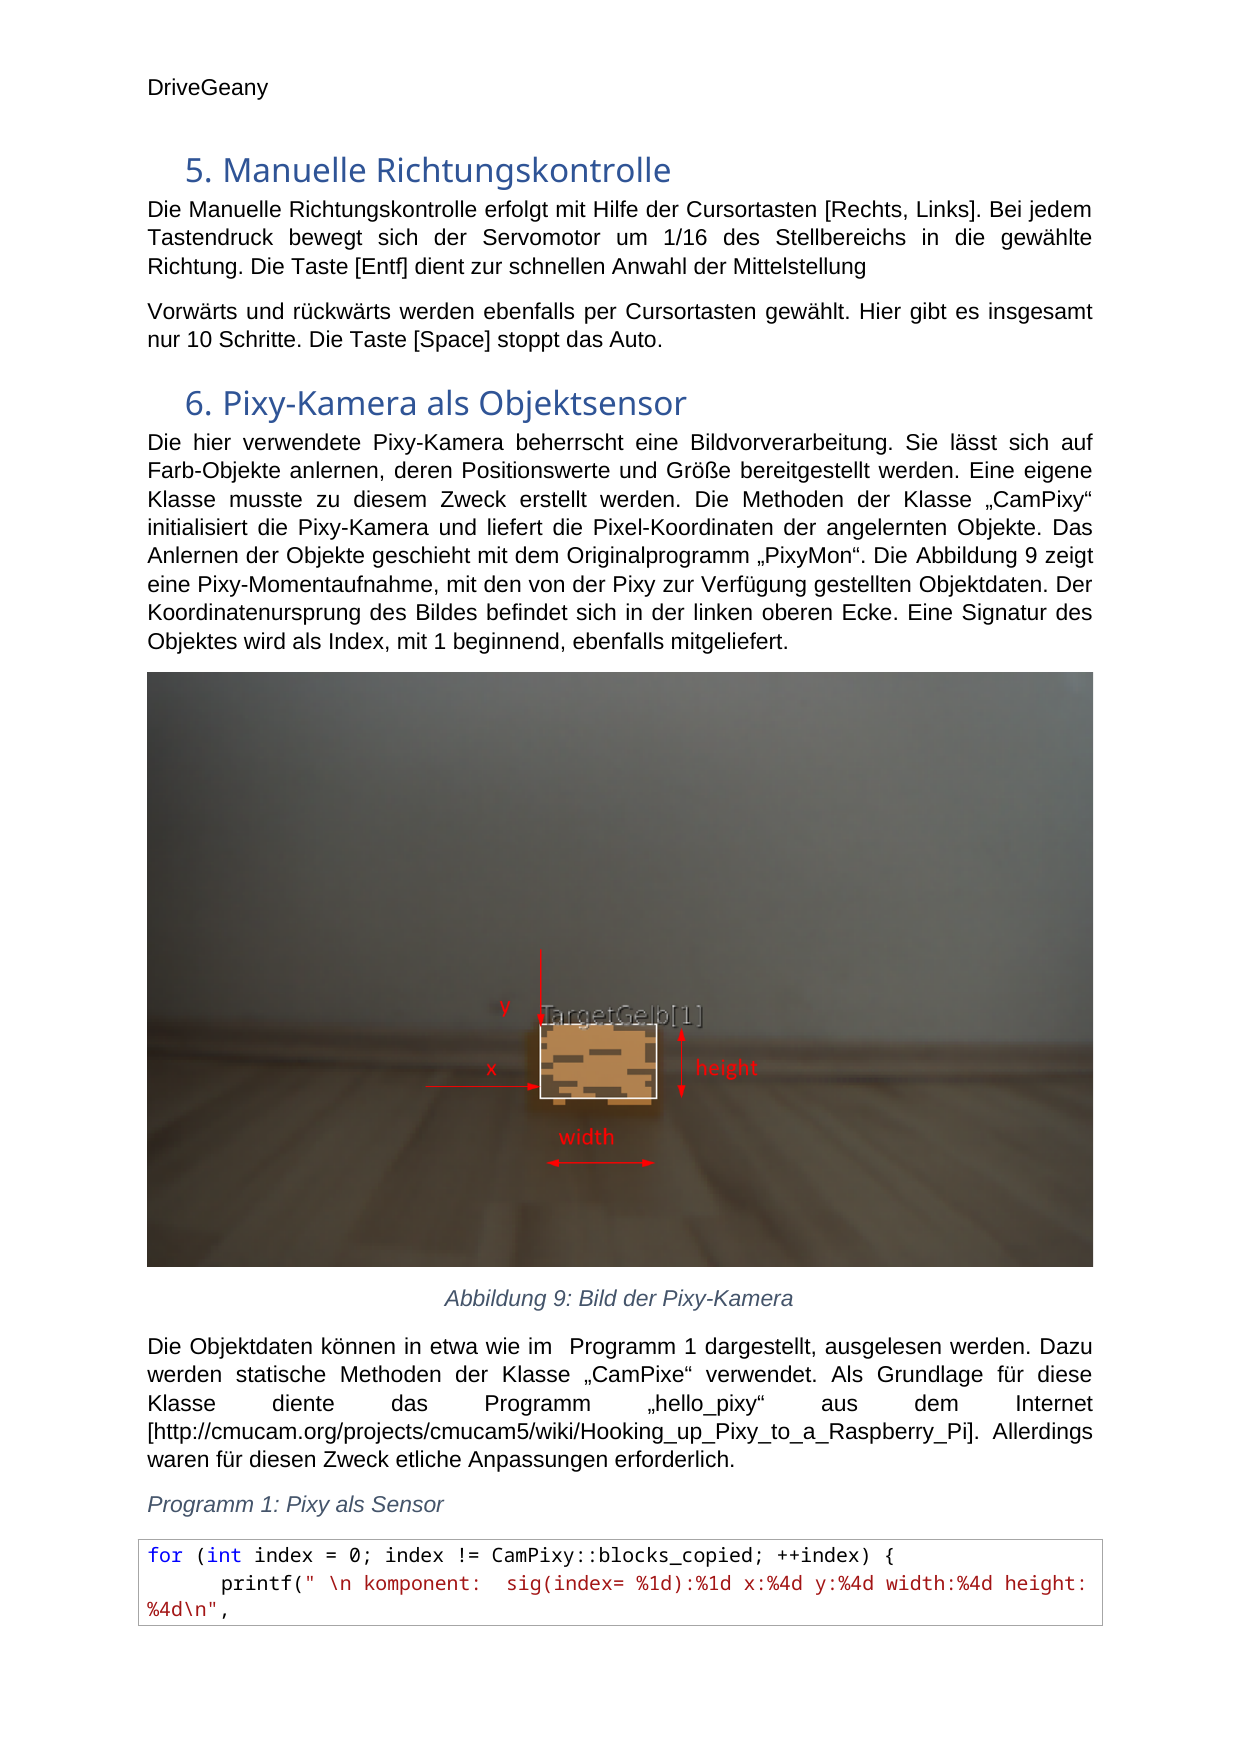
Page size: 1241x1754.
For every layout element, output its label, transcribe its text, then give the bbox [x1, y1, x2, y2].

subtitle Manuelle Richtungskontrolle [184, 147, 1093, 192]
text for (int index = 0; index != CamPixy::blocks_copied; ++index) { [139, 1540, 1102, 1566]
text Vorwärts und rückwärts werden ebenfalls per Cursortasten gewählt. Hier gibt es insgesamt nur 10 Schritte. Die Taste [Space] stoppt das Auto. [147, 298, 1093, 353]
text printf(" \n komponent: sig(index= %1d):%1d x:%4d y:%4d width:%4d height:%4d\n", [139, 1566, 1102, 1625]
subtitle Pixy-Kamera als Objektsensor [184, 380, 1093, 425]
picture [147, 672, 1094, 1267]
text Die Objektdaten können in etwa wie im Programm 1 dargestellt, ausgelesen werden. Dazu werden statische Methoden der Klasse „CamPixe“ verwendet. Als Grundlage für diese Klasse diente das Programm „hello_pixy“ aus dem Internet [http://cmucam.org/projects/cmucam5/wiki/Hooking_up_Pixy_to_a_Raspberry_Pi]. Allerdings waren für diesen Zweck etliche Anpassungen erforderlich. [147, 1333, 1093, 1473]
text Die hier verwendete Pixy-Kamera beherrscht eine Bildvorverarbeitung. Sie lässt sich auf Farb-Objekte anlernen, deren Positionswerte und Größe bereitgestellt werden. Eine eigene Klasse musste zu diesem Zweck erstellt werden. Die Methoden der Klasse „CamPixy“ initialisiert die Pixy-Kamera und liefert die Pixel-Koordinaten der angelernten Objekte. Das Anlernen der Objekte geschieht mit dem Originalprogramm „PixyMon“. Die Abbildung 9 zeigt eine Pixy-Momentaufnahme, mit den von der Pixy zur Verfügung gestellten Objektdaten. Der Koordinatenursprung des Bildes befindet sich in der linken oberen Ecke. Eine Signatur des Objektes wird als Index, mit 1 beginnend, ebenfalls mitgeliefert. [147, 429, 1093, 654]
text Die Manuelle Richtungskontrolle erfolgt mit Hilfe der Cursortasten [Rechts, Links]. Bei jedem Tastendruck bewegt sich der Servomotor um 1/16 des Stellbereichs in die gewählte Richtung. Die Taste [Entf] dient zur schnellen Anwahl der Mittelstellung [147, 196, 1093, 279]
